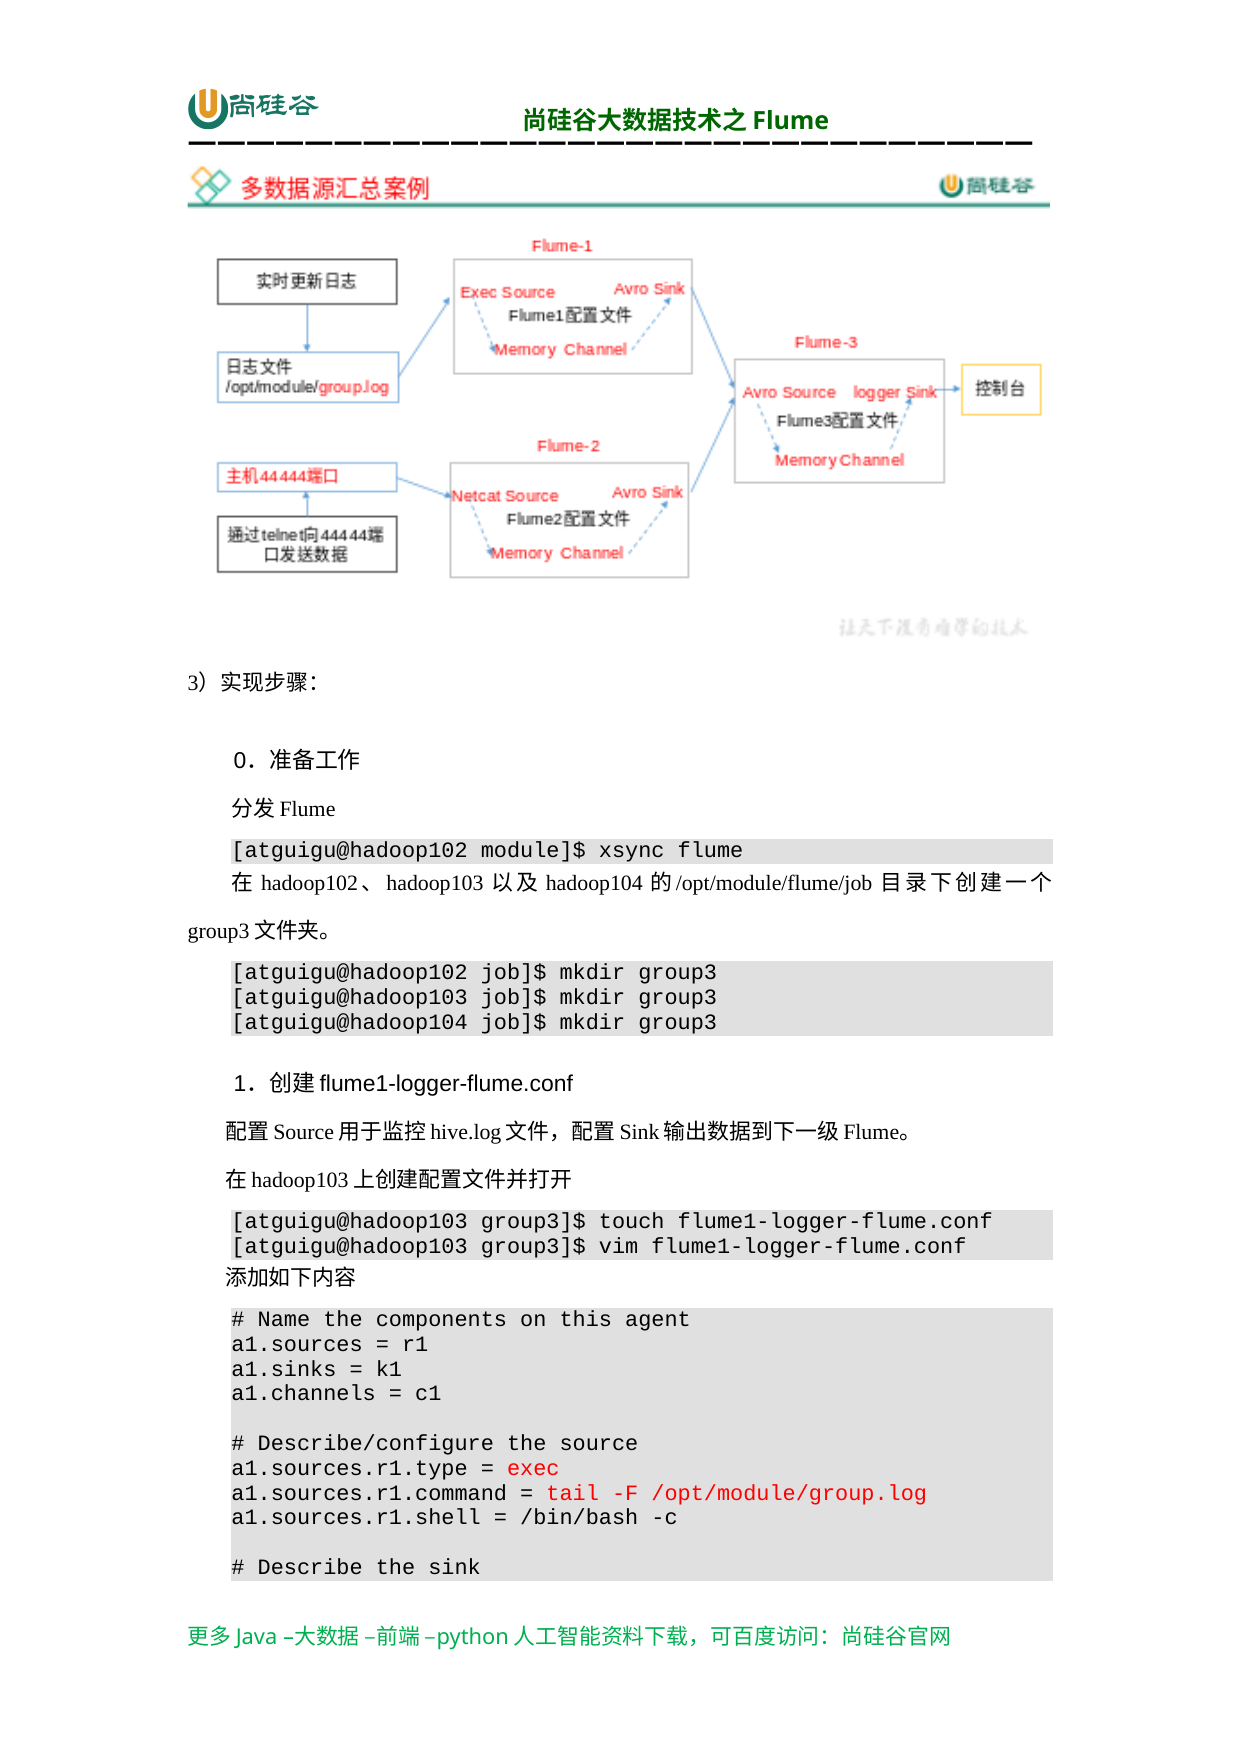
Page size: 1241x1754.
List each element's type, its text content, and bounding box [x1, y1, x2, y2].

text [atguigu@hadoop103 job]$ mkdir group3 [231, 986, 1053, 1011]
text # Describe the sink [231, 1556, 1053, 1581]
text [atguigu@hadoop103 group3]$ touch flume1-logger-flume.conf [231, 1210, 1053, 1235]
text 在hadoop102、hadoop103以及hadoop104的/opt/module/flume/job目录下创建一个group3文件夹。 [187, 864, 1053, 945]
text 配置Source用于监控hive.log文件，配置Sink输出数据到下一级Flume。 [225, 1113, 1053, 1146]
text # Describe/configure the source [231, 1432, 1053, 1457]
text a1.sources.r1.command = tail -F /opt/module/group.log [231, 1482, 1053, 1506]
text # Name the components on this agent [231, 1308, 1053, 1333]
text 3）实现步骤： [187, 665, 1053, 697]
text 在hadoop103上创建配置文件并打开 [187, 1162, 1053, 1194]
text a1.sources = r1 [231, 1333, 1053, 1358]
text [atguigu@hadoop102 module]$ xsync flume [231, 839, 1053, 864]
text [atguigu@hadoop104 job]$ mkdir group3 [231, 1011, 1053, 1036]
text 分发Flume [187, 791, 1053, 823]
text [atguigu@hadoop103 group3]$ vim flume1-logger-flume.conf [231, 1235, 1053, 1260]
text 1．创建flume1-logger-flume.conf [187, 1048, 1053, 1113]
text a1.sources.r1.type = exec [231, 1457, 1053, 1482]
text 0．准备工作 [187, 726, 1053, 791]
text a1.channels = c1 [231, 1382, 1053, 1407]
picture [187, 88, 320, 130]
text a1.sources.r1.shell = /bin/bash -c [231, 1506, 1053, 1531]
text [atguigu@hadoop102 job]$ mkdir group3 [231, 961, 1053, 986]
text 添加如下内容 [225, 1260, 1053, 1292]
text a1.sinks = k1 [231, 1358, 1053, 1382]
